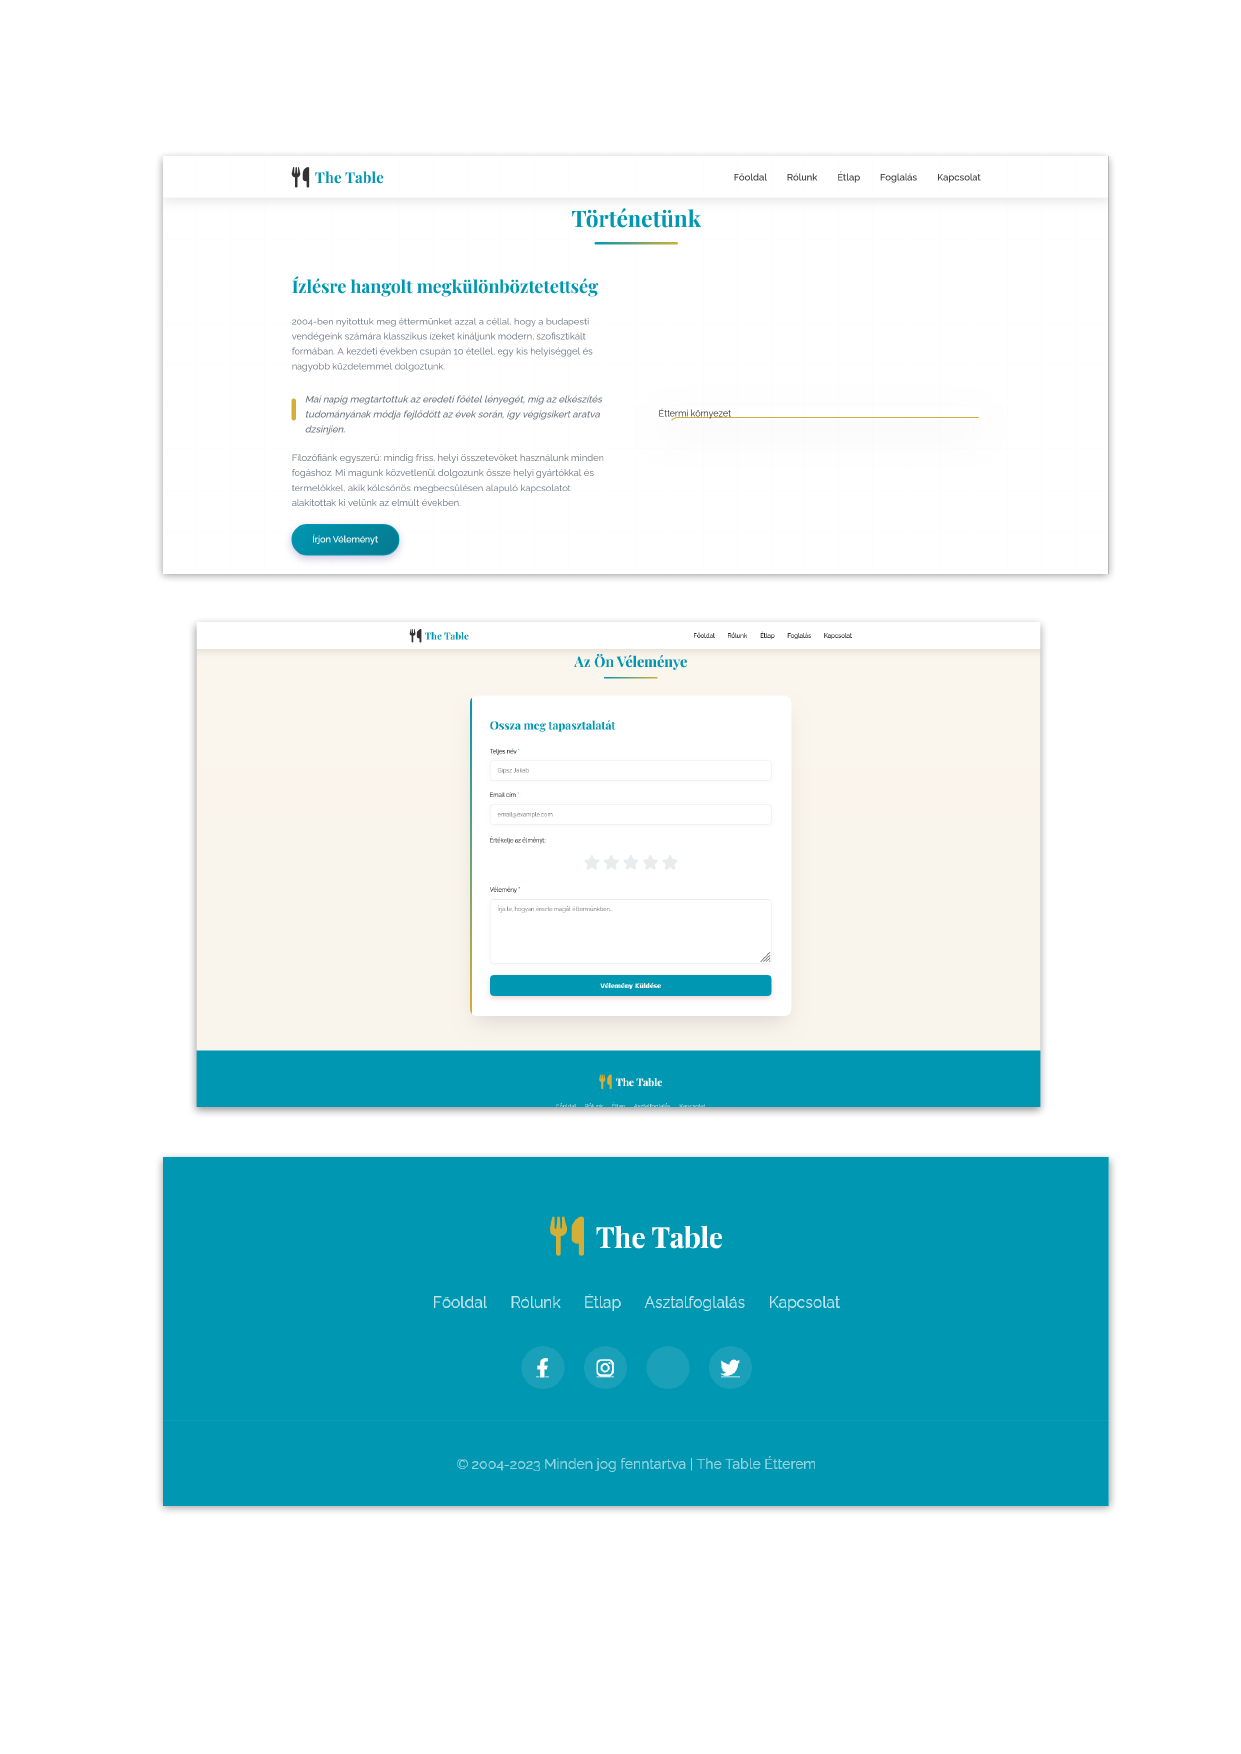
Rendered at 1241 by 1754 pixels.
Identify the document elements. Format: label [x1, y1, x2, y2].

picture [196, 622, 1041, 1107]
picture [163, 156, 1109, 574]
picture [163, 1157, 1109, 1506]
